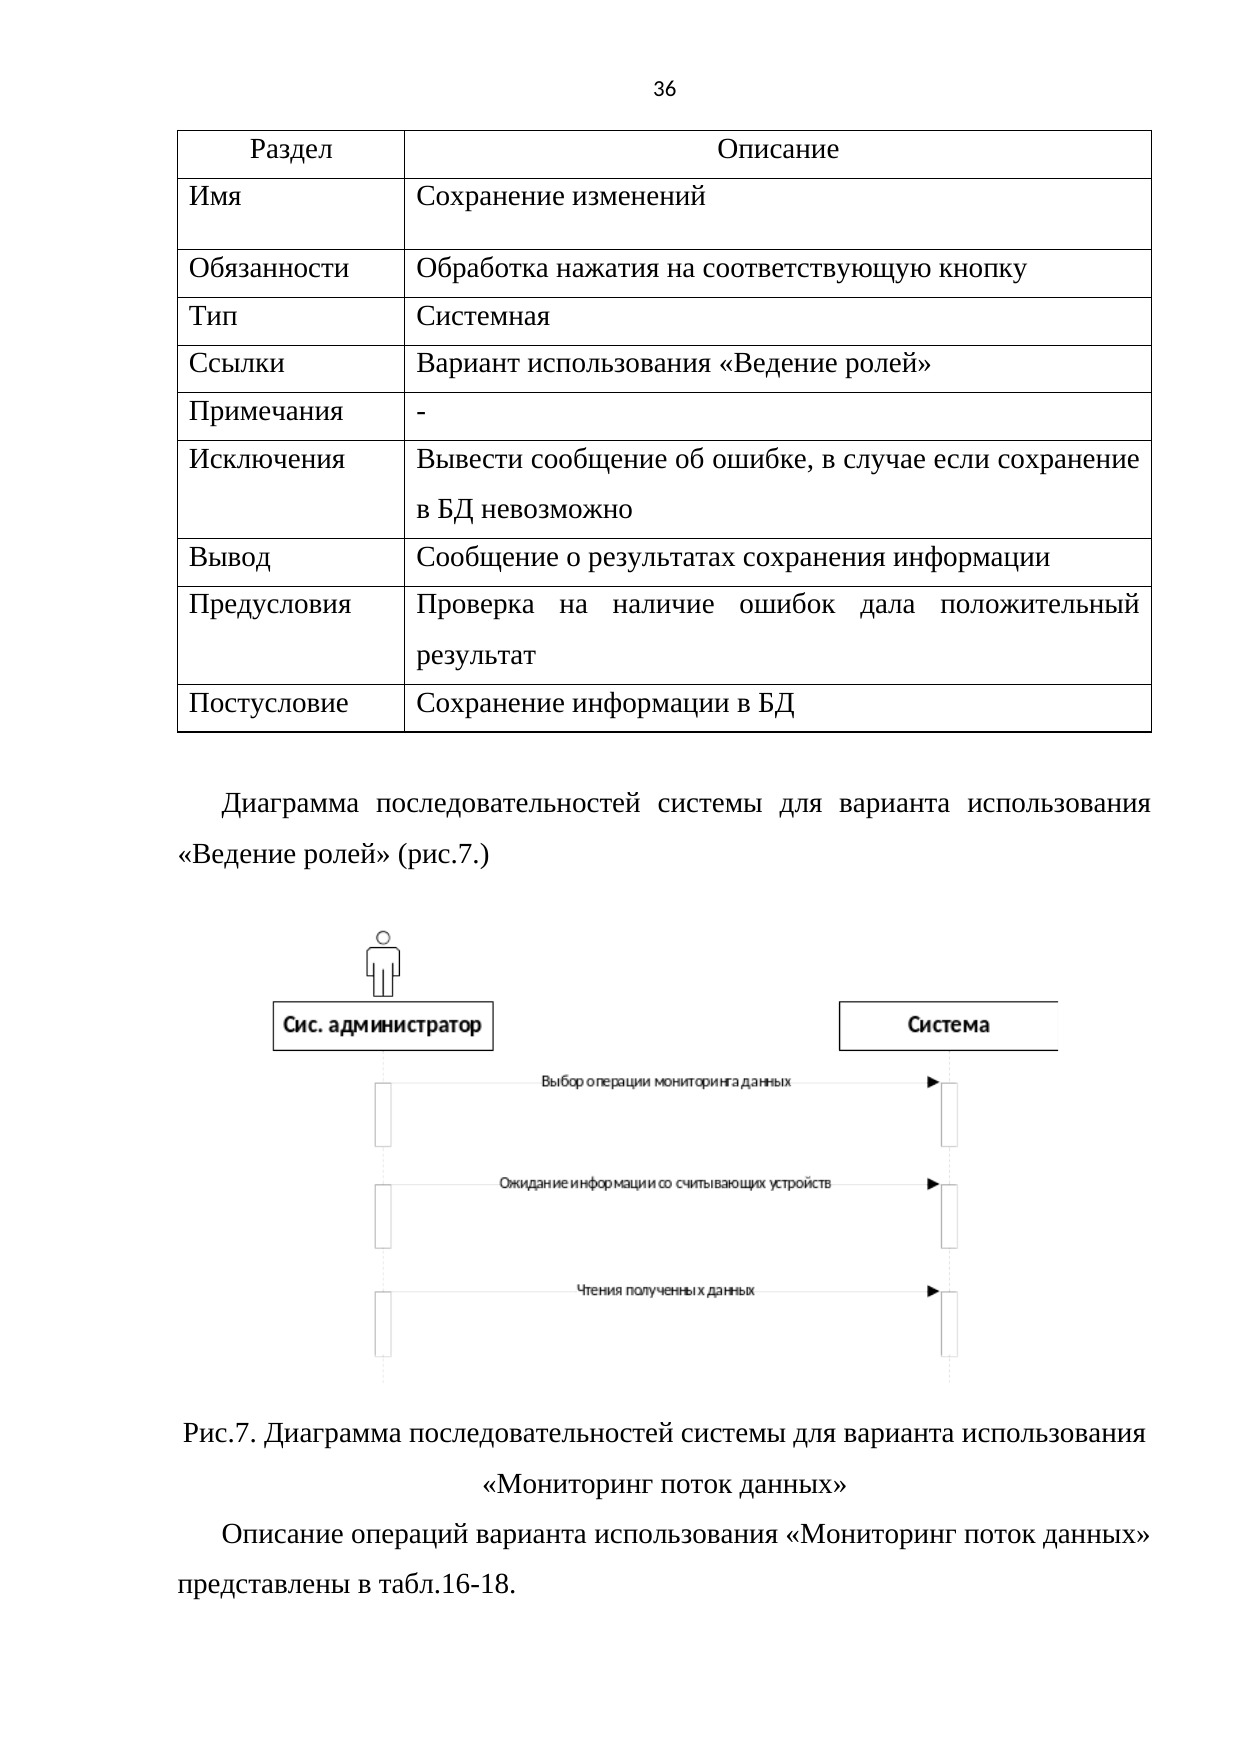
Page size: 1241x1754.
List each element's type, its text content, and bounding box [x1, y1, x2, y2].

table_cell Сохранение изменений [405, 179, 1151, 249]
table_cell Исключения [178, 441, 404, 538]
table_cell Обработка нажатия на соответствующую кнопку [405, 250, 1151, 297]
text Рис.7. Диаграмма последовательностей системы для варианта использования «Мониторинг поток данных» [177, 1416, 1152, 1499]
table_cell Проверка на наличие ошибок дала положительный результат [405, 587, 1151, 684]
table_cell Тип [178, 298, 404, 344]
table_header Описание [405, 131, 1151, 177]
table_cell Сохранение информации в БД [405, 685, 1151, 731]
table_cell Ссылки [178, 346, 404, 392]
table_cell Обязанности [178, 250, 404, 297]
text Описание операций варианта использования «Мониторинг поток данных» представлены в табл.16-18. [177, 1516, 1152, 1600]
table_cell - [405, 393, 1151, 440]
table_cell Сообщение о результатах сохранения информации [405, 539, 1151, 586]
table_cell Примечания [178, 393, 404, 440]
table_cell Предусловия [178, 587, 404, 684]
table_cell Имя [178, 179, 404, 249]
table_cell Вариант использования «Ведение ролей» [405, 346, 1151, 392]
table_header Раздел [178, 131, 404, 177]
table_cell Вывести сообщение об ошибке, в случае если сохранение в БД невозможно [405, 441, 1151, 538]
table_cell Системная [405, 298, 1151, 344]
text Диаграмма последовательностей системы для варианта использования «Ведение ролей» (рис.7.) [177, 785, 1152, 869]
table_cell Постусловие [178, 685, 404, 731]
table_cell Вывод [178, 539, 404, 586]
